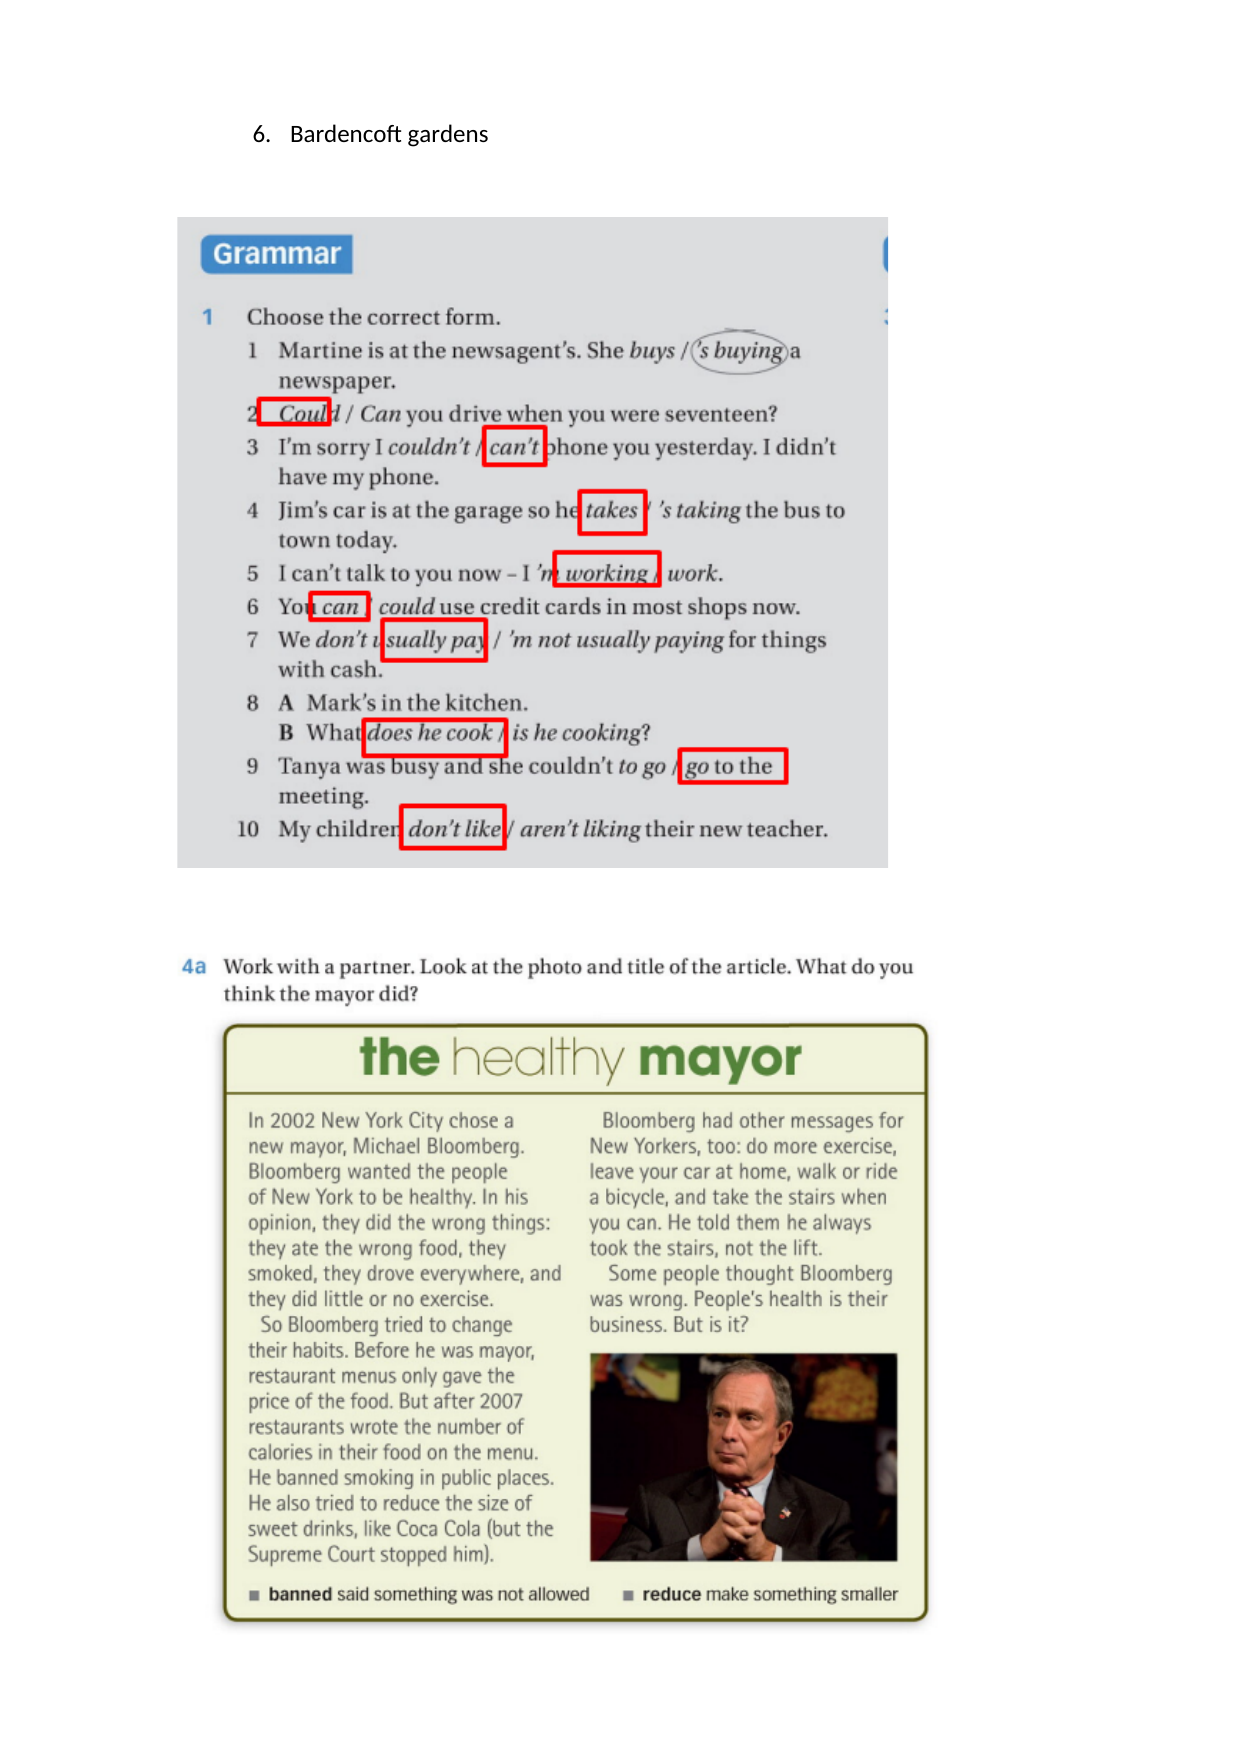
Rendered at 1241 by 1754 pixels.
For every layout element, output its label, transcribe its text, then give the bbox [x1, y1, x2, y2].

picture [177, 935, 976, 1635]
list Bardencoft gardens [252, 118, 1152, 149]
picture [177, 217, 889, 868]
